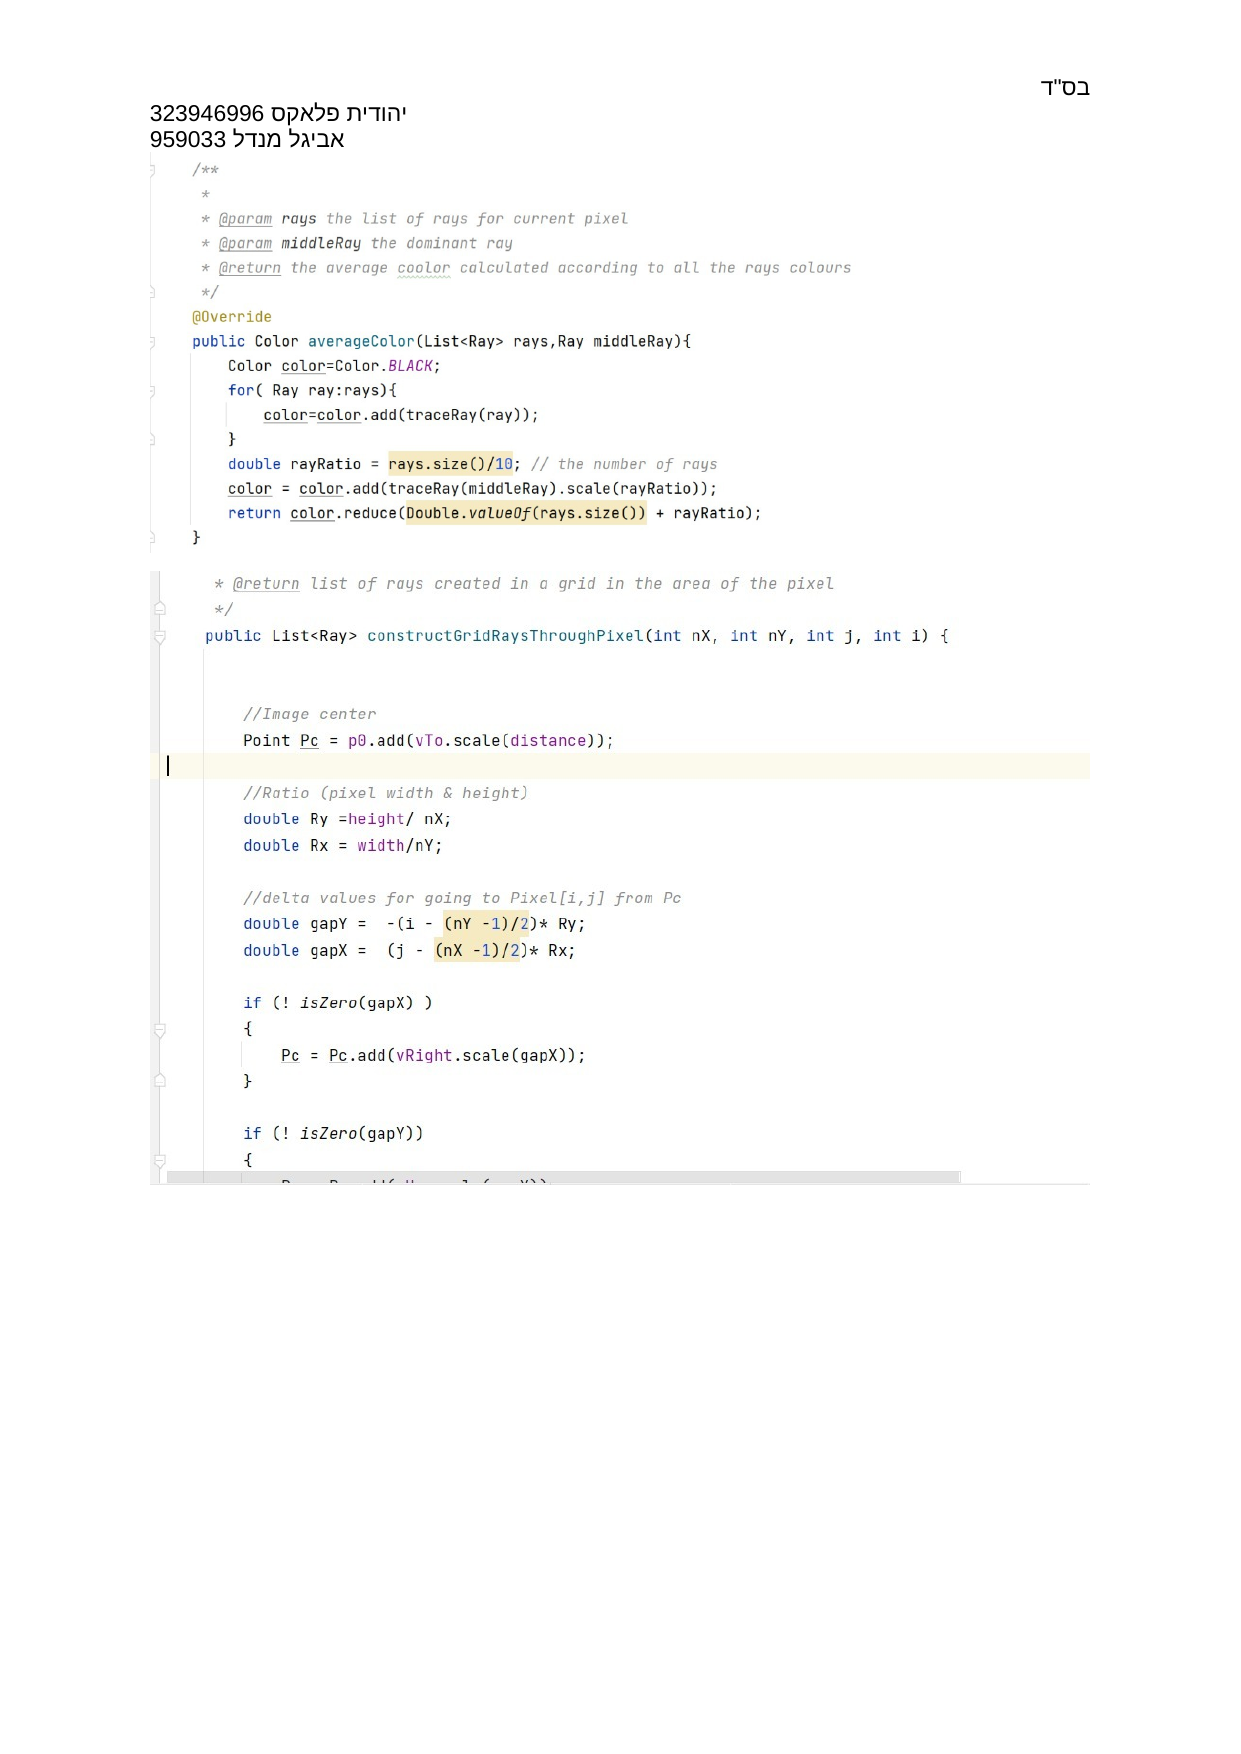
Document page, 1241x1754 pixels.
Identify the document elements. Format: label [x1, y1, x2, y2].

picture [150, 152, 1090, 553]
picture [150, 571, 1090, 1185]
